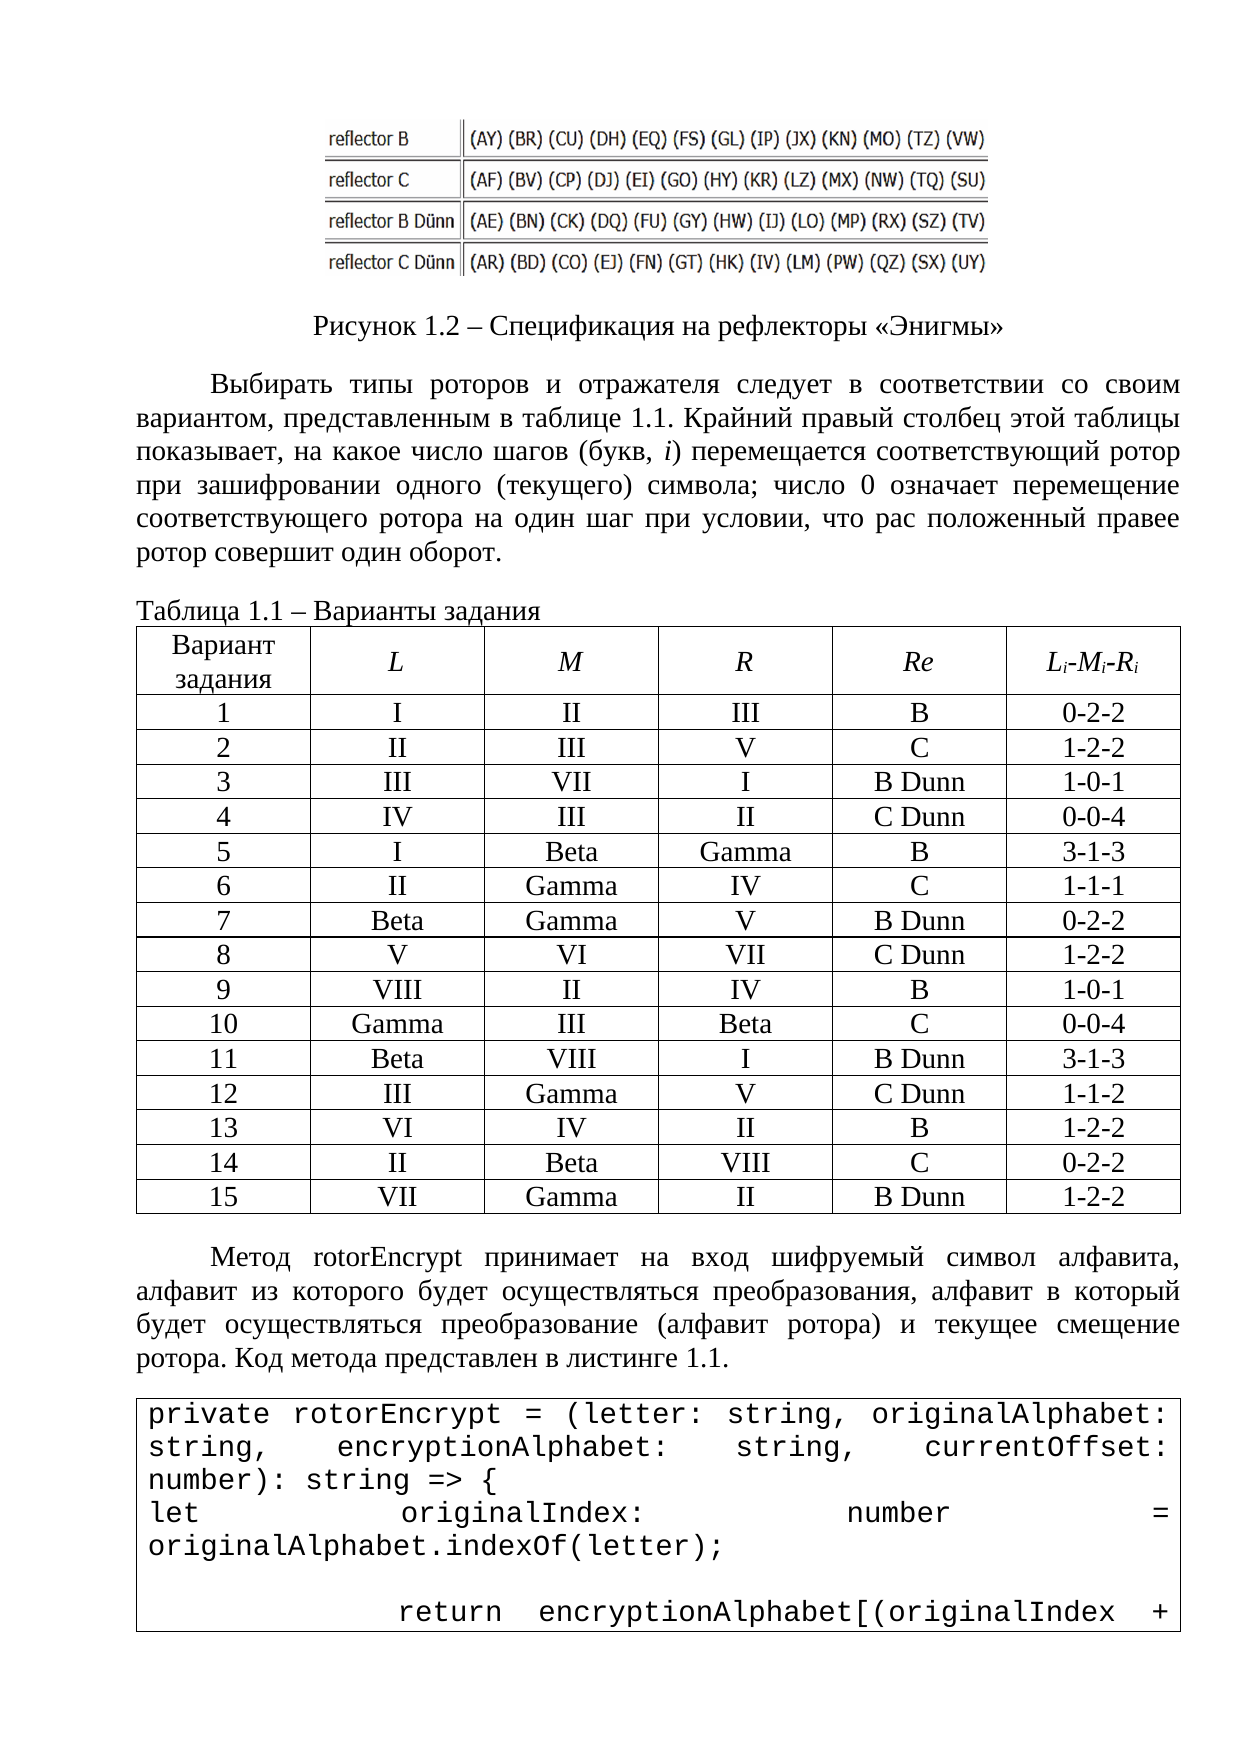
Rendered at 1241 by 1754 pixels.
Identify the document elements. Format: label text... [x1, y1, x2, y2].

table_cell 9 [137, 972, 310, 1006]
table_cell C [833, 868, 1006, 902]
table_cell 1-2-2 [1007, 1180, 1180, 1213]
table_cell II [659, 799, 832, 833]
table_cell II [311, 1145, 484, 1178]
table_cell 1-0-1 [1007, 972, 1180, 1006]
table_cell III [659, 695, 832, 729]
table_cell B Dunn [833, 1041, 1006, 1075]
table_cell II [659, 1180, 832, 1213]
table_cell 8 [137, 938, 310, 971]
table_cell VIII [311, 972, 484, 1006]
text Выбирать типы роторов и отражателя следует в соответствии со своим вариантом, представленным в таблице 1.1. Крайний правый столбец этой таблицы показывает, на какое число шагов (букв, i) перемещается соответствующий ротор при зашифровании одного (текущего) символа; число 0 означает перемещение соответствующего ротора на один шаг при условии, что рас положенный правее ротор совершит один оборот. [136, 366, 1181, 568]
table_cell VII [659, 938, 832, 971]
table_cell VII [311, 1180, 484, 1213]
table_cell C [833, 730, 1006, 763]
table_cell IV [659, 868, 832, 902]
table_cell 1-2-2 [1007, 938, 1180, 971]
table_cell 0-2-2 [1007, 1145, 1180, 1178]
table_cell B Dunn [833, 765, 1006, 798]
table_cell 0-0-4 [1007, 1007, 1180, 1040]
table_cell III [311, 1076, 484, 1109]
table_cell Gamma [485, 1180, 658, 1213]
table_cell Beta [485, 834, 658, 867]
table_cell 1-2-2 [1007, 1110, 1180, 1144]
table_header L [311, 627, 484, 694]
table_cell VII [485, 765, 658, 798]
table_cell 12 [137, 1076, 310, 1109]
table_cell II [485, 695, 658, 729]
table_cell Beta [659, 1007, 832, 1040]
table_cell 15 [137, 1180, 310, 1213]
table_cell 1-2-2 [1007, 730, 1180, 763]
text Метод rotorEncrypt принимает на вход шифруемый символ алфавита, алфавит из которого будет осуществляться преобразования, алфавит в который будет осуществляться преобразование (алфавит ротора) и текущее смещение ротора. Код метода представлен в листинге 1.1. [136, 1239, 1181, 1373]
table_cell VIII [659, 1145, 832, 1178]
table_cell IV [485, 1110, 658, 1144]
table_cell B [833, 834, 1006, 867]
table_header Li-Mi-Ri [1007, 627, 1180, 694]
table_cell 3-1-3 [1007, 834, 1180, 867]
table_cell II [311, 868, 484, 902]
table_header Re [833, 627, 1006, 694]
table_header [137, 1399, 1180, 1631]
table_cell C [833, 1145, 1006, 1178]
table_cell Gamma [485, 1076, 658, 1109]
table_cell I [659, 765, 832, 798]
table_cell V [311, 938, 484, 971]
table_cell V [659, 903, 832, 936]
table_cell Beta [311, 1041, 484, 1075]
table_cell V [659, 1076, 832, 1109]
table_cell Gamma [485, 903, 658, 936]
table_cell C Dunn [833, 799, 1006, 833]
table_cell 1-1-1 [1007, 868, 1180, 902]
table_cell 11 [137, 1041, 310, 1075]
table_cell IV [311, 799, 484, 833]
table_cell 1-0-1 [1007, 765, 1180, 798]
table_cell 7 [137, 903, 310, 936]
table_header M [485, 627, 658, 694]
table_cell 2 [137, 730, 310, 763]
table_cell 0-0-4 [1007, 799, 1180, 833]
table_cell 1-1-2 [1007, 1076, 1180, 1109]
table_cell B [833, 695, 1006, 729]
table_cell I [311, 834, 484, 867]
table_cell III [311, 765, 484, 798]
table_cell C Dunn [833, 938, 1006, 971]
table_cell I [311, 695, 484, 729]
table_cell V [659, 730, 832, 763]
table_cell III [485, 1007, 658, 1040]
table_cell 0-2-2 [1007, 695, 1180, 729]
table_cell B [833, 1110, 1006, 1144]
table_cell VIII [485, 1041, 658, 1075]
table_cell 14 [137, 1145, 310, 1178]
table_cell IV [659, 972, 832, 1006]
table_cell B Dunn [833, 903, 1006, 936]
table_cell C [833, 1007, 1006, 1040]
table_cell Beta [311, 903, 484, 936]
table_cell III [485, 799, 658, 833]
text Таблица 1.1 – Варианты задания [136, 593, 1181, 626]
table_cell Gamma [659, 834, 832, 867]
table_cell 10 [137, 1007, 310, 1040]
table_cell 6 [137, 868, 310, 902]
text Рисунок 1.2 – Спецификация на рефлекторы «Энигмы» [136, 308, 1181, 341]
table_cell B [833, 972, 1006, 1006]
table_cell Beta [485, 1145, 658, 1178]
picture [322, 118, 995, 283]
table_cell B Dunn [833, 1180, 1006, 1213]
table_cell III [485, 730, 658, 763]
table_cell 13 [137, 1110, 310, 1144]
table_cell 4 [137, 799, 310, 833]
table_cell VI [485, 938, 658, 971]
table_cell Gamma [485, 868, 658, 902]
table_cell II [659, 1110, 832, 1144]
table_cell II [485, 972, 658, 1006]
table_cell II [311, 730, 484, 763]
table_cell C Dunn [833, 1076, 1006, 1109]
table_cell I [659, 1041, 832, 1075]
table_header R [659, 627, 832, 694]
table_cell 3 [137, 765, 310, 798]
table_cell 1 [137, 695, 310, 729]
table_cell VI [311, 1110, 484, 1144]
table_cell 5 [137, 834, 310, 867]
table_header Вариант задания [137, 627, 310, 694]
table_cell Gamma [311, 1007, 484, 1040]
table_cell 3-1-3 [1007, 1041, 1180, 1075]
table_cell 0-2-2 [1007, 903, 1180, 936]
